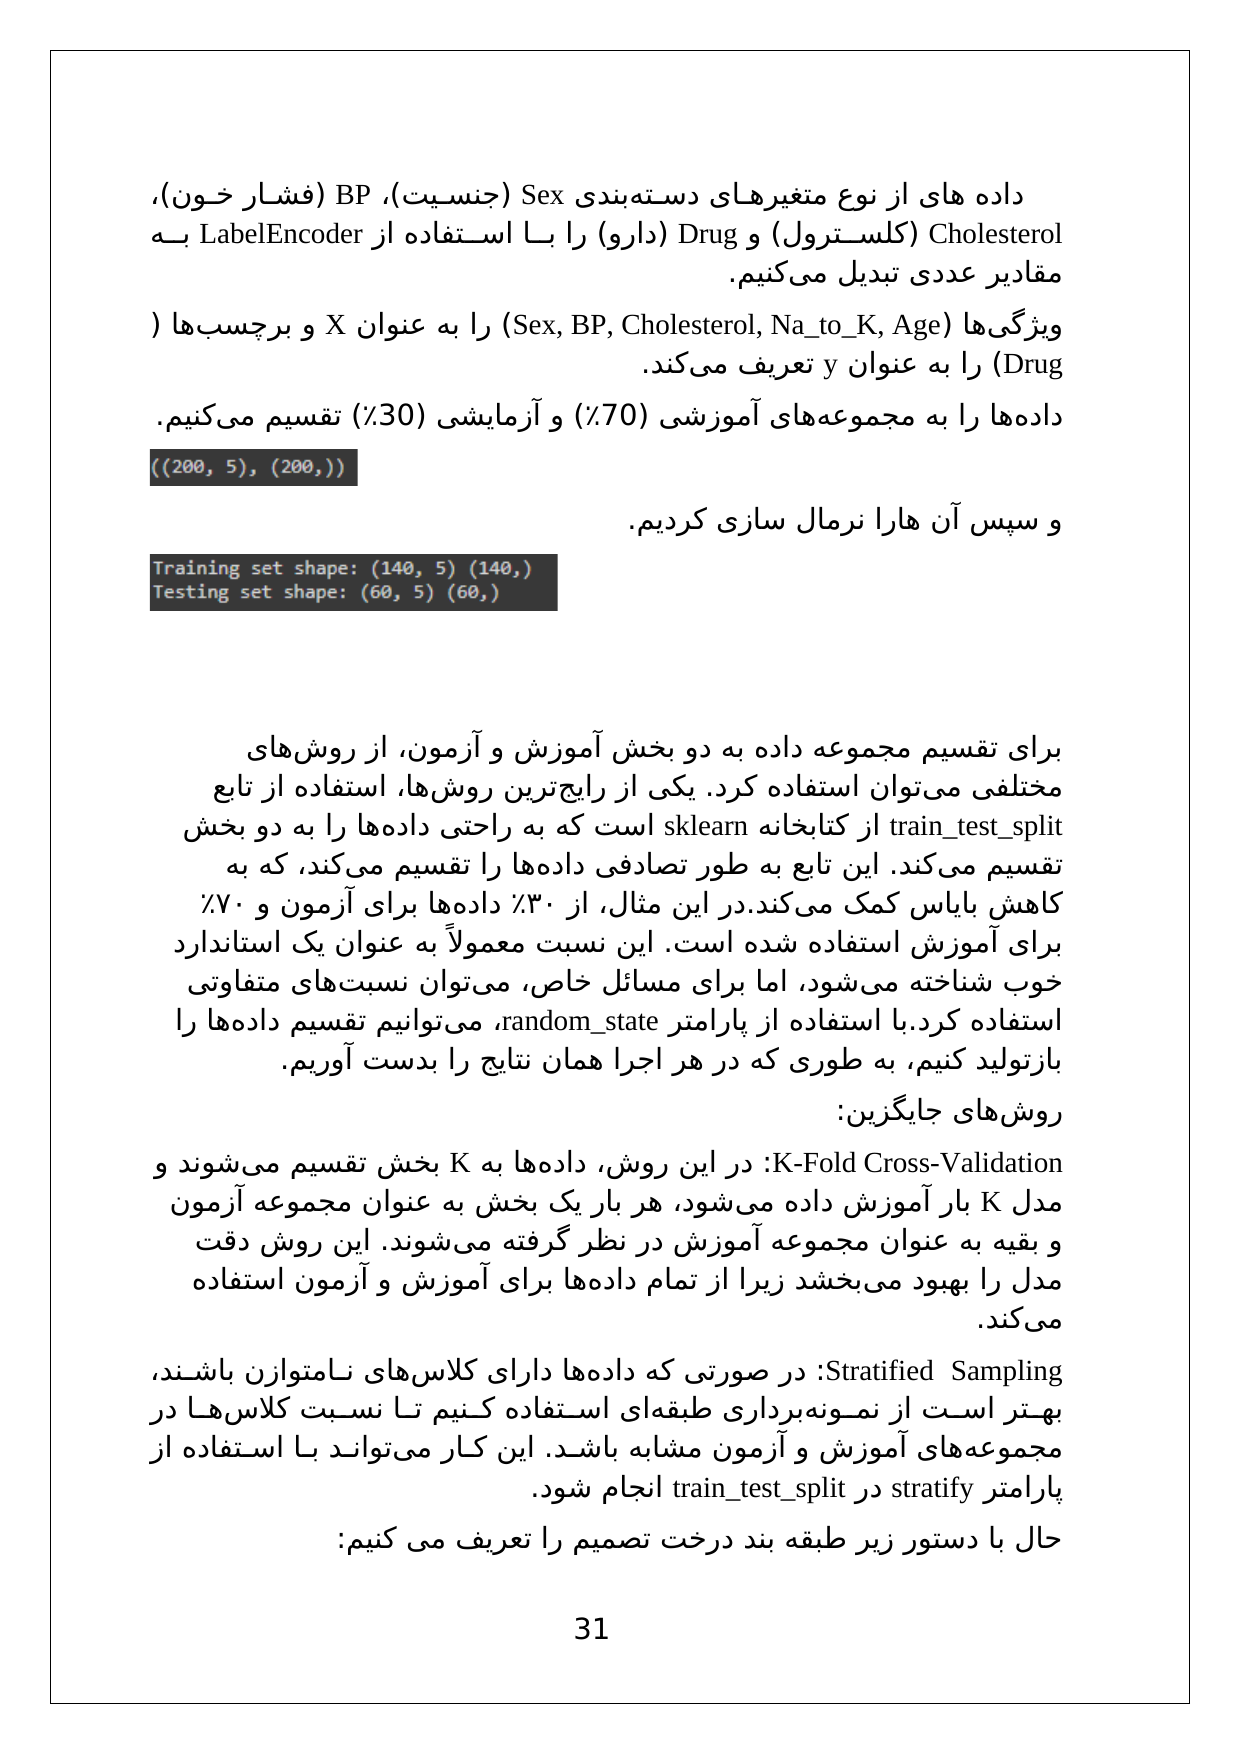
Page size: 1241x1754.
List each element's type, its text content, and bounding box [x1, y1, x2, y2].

text داده های از نوع متغیرهای دسته‌بندی Sex (جنسیت)، BP (فشار خون)، Cholesterol (کلسترول) و Drug (دارو) را با استفاده از LabelEncoder به مقادیر عددی تبدیل می‌کنیم. [150, 177, 1063, 289]
text Stratified Sampling: در صورتی که داده‌ها دارای کلاس‌های نامتوازن باشند، بهتر است از نمونه‌برداری طبقه‌ای استفاده کنیم تا نسبت کلاس‌ها در مجموعه‌های آموزش و آزمون مشابه باشد. این کار می‌تواند با استفاده از پارامتر stratify در train_test_split انجام شود. [150, 1353, 1063, 1504]
picture [149, 449, 358, 486]
text و سپس آن هارا نرمال سازی کردیم. [150, 503, 1063, 537]
text ویژگی‌ها (Sex, BP, Cholesterol, Na_to_K, Age) را به عنوان X و برچسب‌ها (Drug) را به عنوان y تعریف می‌کند. [150, 307, 1063, 380]
text داده‌ها را به مجموعه‌های آموزشی (70٪) و آزمایشی (30٪) تقسیم می‌کنیم. [150, 398, 1063, 432]
text روش‌های جایگزین: [150, 1093, 1063, 1127]
text حال با دستور زیر طبقه بند درخت تصمیم را تعریف می کنیم: [150, 1522, 1063, 1556]
text برای تقسیم مجموعه داده به دو بخش آموزش و آزمون، از روش‌های مختلفی می‌توان استفاده کرد. یکی از رایج‌ترین روش‌ها، استفاده از تابع train_test_split از کتابخانه sklearn است که به راحتی داده‌ها را به دو بخش تقسیم می‌کند. این تابع به طور تصادفی داده‌ها را تقسیم می‌کند، که به کاهش بایاس کمک می‌کند.در این مثال، از ۳۰٪ داده‌ها برای آزمون و ۷۰٪ برای آموزش استفاده شده است. این نسبت معمولاً به عنوان یک استاندارد خوب شناخته می‌شود، اما برای مسائل خاص، می‌توان نسبت‌های متفاوتی استفاده کرد.با استفاده از پارامتر random_state، می‌توانیم تقسیم داده‌ها را بازتولید کنیم، به طوری که در هر اجرا همان نتایج را بدست آوریم. [150, 730, 1063, 1076]
text K-Fold Cross-Validation: در این روش، داده‌ها به K بخش تقسیم می‌شوند و مدل K بار آموزش داده می‌شود، هر بار یک بخش به عنوان مجموعه آزمون و بقیه به عنوان مجموعه آموزش در نظر گرفته می‌شوند. این روش دقت مدل را بهبود می‌بخشد زیرا از تمام داده‌ها برای آموزش و آزمون استفاده می‌کند. [150, 1145, 1063, 1335]
picture [149, 554, 558, 611]
